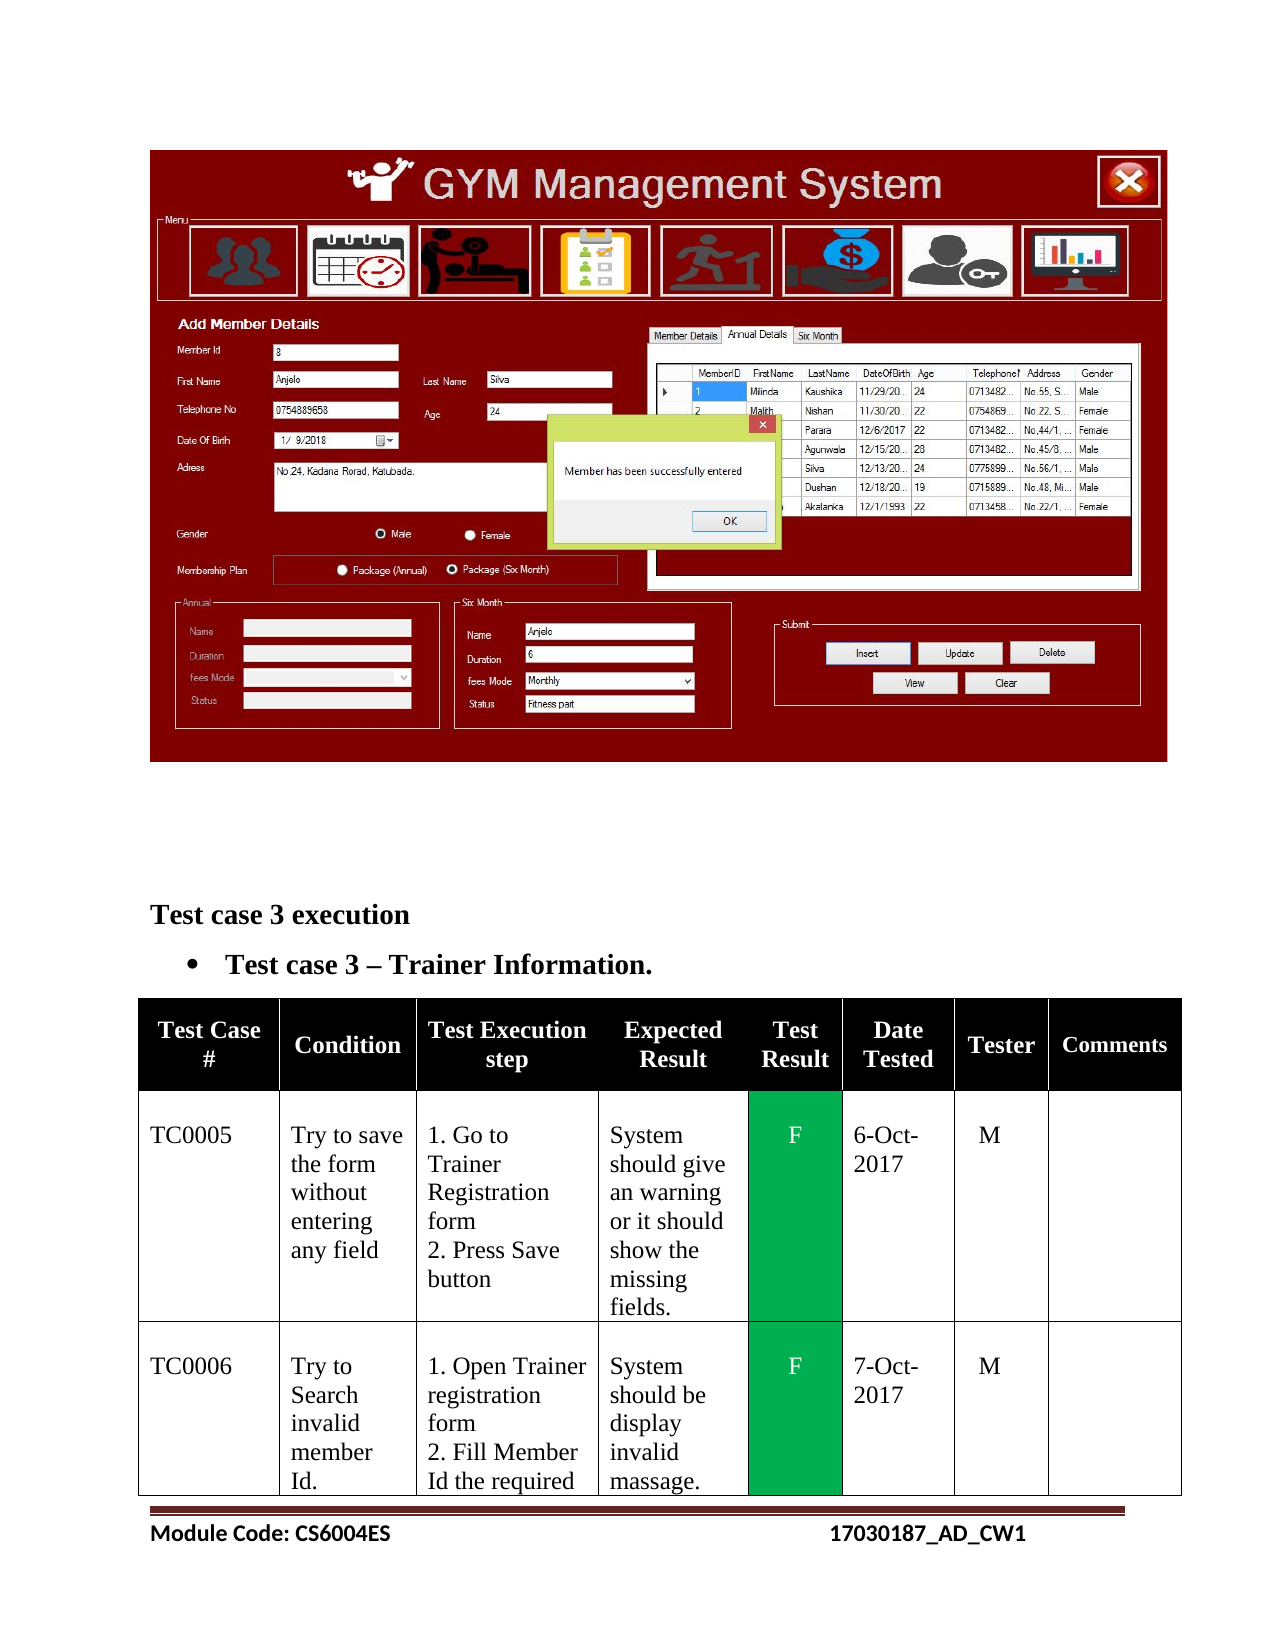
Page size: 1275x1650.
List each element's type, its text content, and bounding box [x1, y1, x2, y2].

table_cell 7-Oct-2017 [843, 1322, 954, 1495]
table_header Test Result [749, 999, 842, 1090]
table_cell F [749, 1322, 842, 1495]
table_cell TC0006 [139, 1322, 279, 1495]
table_cell M [955, 1091, 1048, 1321]
table_header Comments [1049, 999, 1181, 1090]
table_cell TC0005 [139, 1091, 279, 1321]
table_header Date Tested [843, 999, 954, 1090]
table_header Test Execution step [417, 999, 598, 1090]
table_cell Try to save the form without entering any field [280, 1091, 416, 1321]
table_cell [417, 1322, 598, 1495]
picture [150, 150, 1168, 762]
table_cell [1049, 1091, 1181, 1321]
table_cell F [749, 1091, 842, 1321]
table_cell 1. Go to Trainer Registration form 2. Press Save button [417, 1091, 598, 1321]
table_header Tester [955, 999, 1048, 1090]
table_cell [599, 1322, 748, 1495]
table_header Test Case # [139, 999, 279, 1090]
table_header Expected Result [599, 999, 748, 1090]
list Test case 3 – Trainer Information. [187, 947, 1125, 981]
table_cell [280, 1322, 416, 1495]
table_cell 6-Oct-2017 [843, 1091, 954, 1321]
table_cell M [955, 1322, 1048, 1495]
table_cell System should give an warning or it should show the missing fields. [599, 1091, 748, 1321]
text Test case 3 execution [150, 897, 1125, 930]
table_header Condition [280, 999, 416, 1090]
table_cell [1049, 1322, 1181, 1495]
